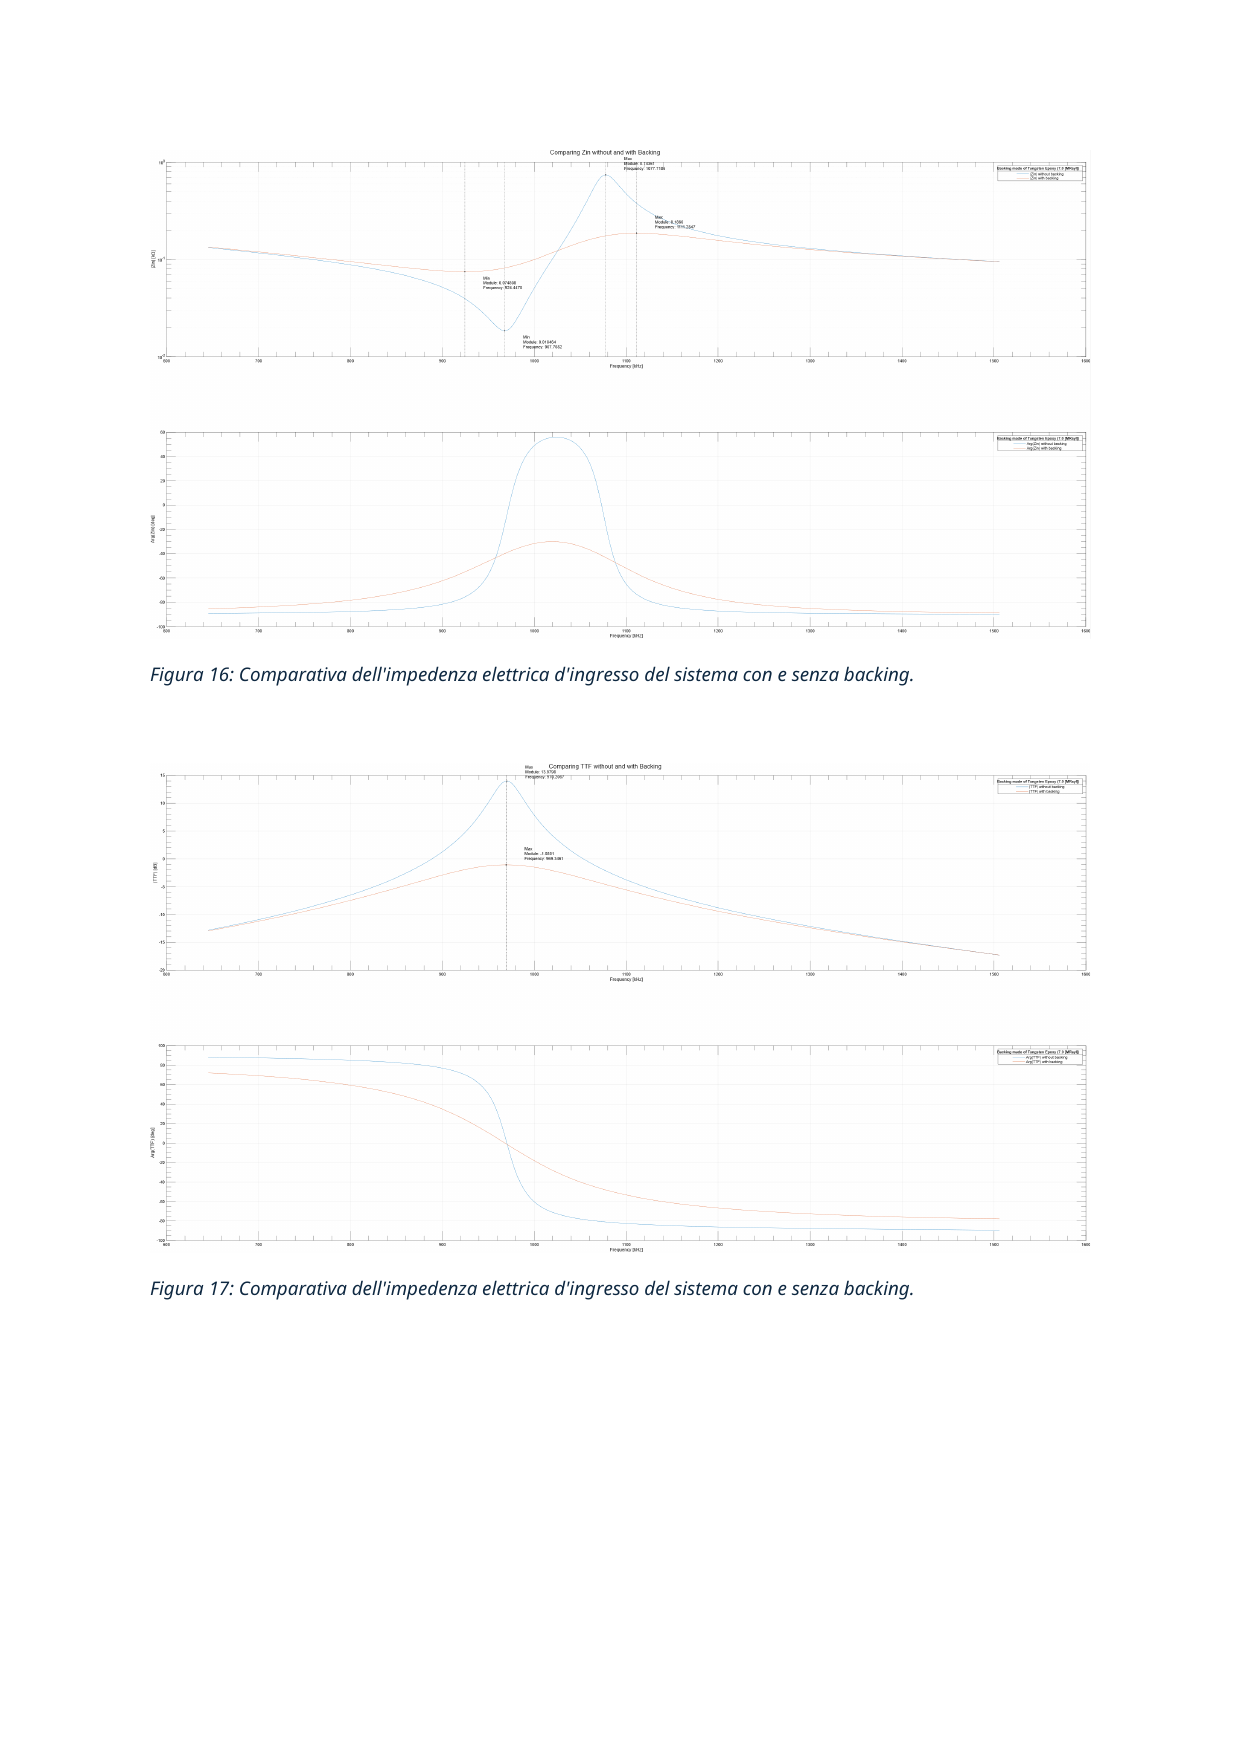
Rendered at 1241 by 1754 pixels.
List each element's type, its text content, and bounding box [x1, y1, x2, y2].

text Figura 16: Comparativa dell'impedenza elettrica d'ingresso del sistema con e senza backing. [150, 661, 1090, 686]
text Figura 17: Comparativa dell'impedenza elettrica d'ingresso del sistema con e senza backing. [150, 1275, 1090, 1300]
picture [150, 763, 1091, 1253]
picture [150, 150, 1091, 639]
